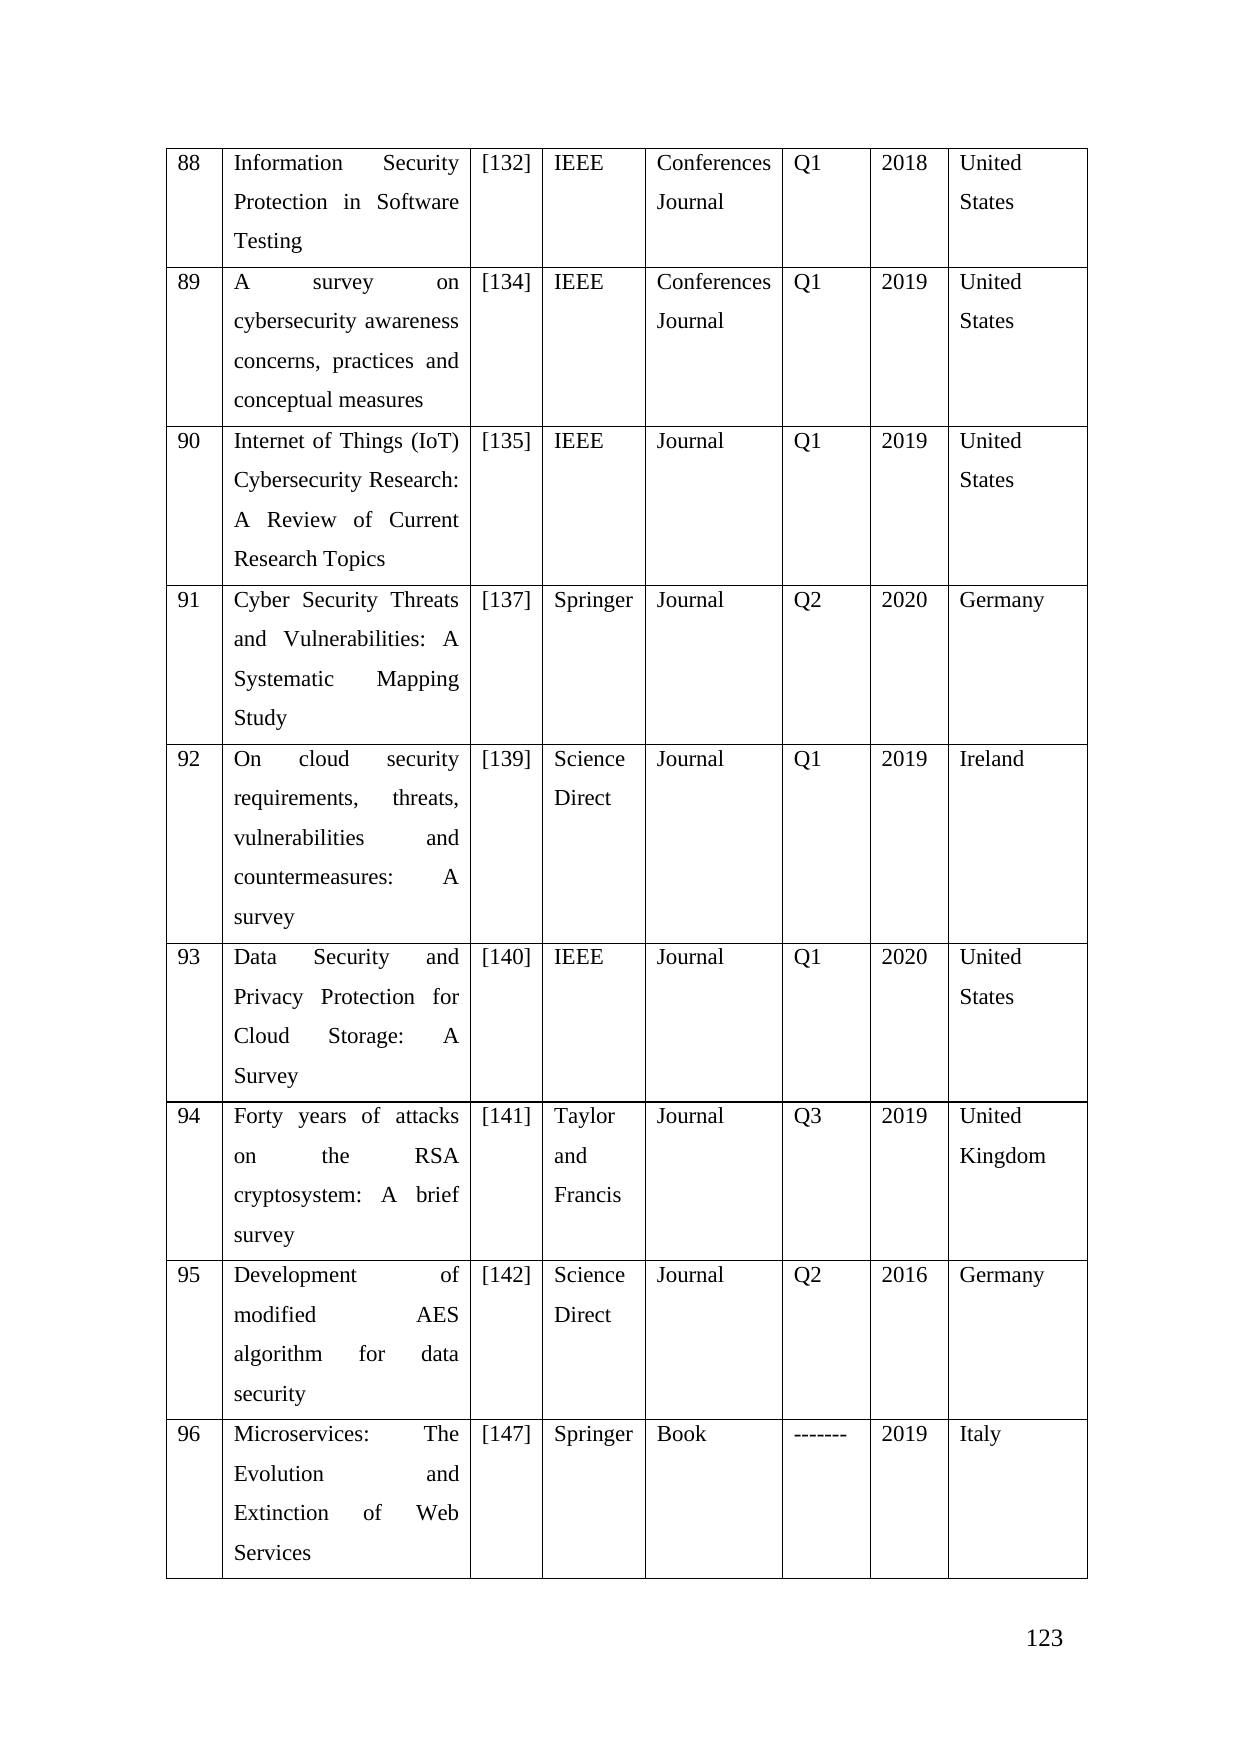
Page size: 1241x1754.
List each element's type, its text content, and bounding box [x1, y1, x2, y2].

table_cell [471, 944, 542, 1101]
table_cell United States [949, 427, 1087, 585]
table_cell United States [949, 944, 1087, 1101]
table_cell Science Direct [543, 1261, 645, 1419]
table_cell 96 [167, 1420, 222, 1578]
table_cell Q2 [783, 1261, 870, 1419]
table_cell Data Security and Privacy Protection for Cloud Storage: A Survey [223, 944, 470, 1101]
table_cell [471, 427, 542, 585]
table_cell IEEE [543, 268, 645, 426]
table_cell 91 [167, 586, 222, 744]
table_cell 2018 [871, 149, 948, 267]
table_cell ------- [783, 1420, 870, 1578]
table_cell Journal [646, 1103, 782, 1260]
table_cell United States [949, 268, 1087, 426]
table_cell Italy [949, 1420, 1087, 1578]
table_cell Q1 [783, 944, 870, 1101]
table_cell 90 [167, 427, 222, 585]
table_cell 92 [167, 745, 222, 942]
table_cell [471, 149, 542, 267]
table_cell Germany [949, 1261, 1087, 1419]
table_cell IEEE [543, 944, 645, 1101]
table_cell IEEE [543, 427, 645, 585]
table_cell Book [646, 1420, 782, 1578]
table_cell Internet of Things (IoT) Cybersecurity Research: A Review of Current Research Topics [223, 427, 470, 585]
table_cell Taylor and Francis [543, 1103, 645, 1260]
table_cell 93 [167, 944, 222, 1101]
table_cell Journal [646, 586, 782, 744]
table_cell Conferences Journal [646, 268, 782, 426]
table_cell Information Security Protection in Software Testing [223, 149, 470, 267]
table_cell Conferences Journal [646, 149, 782, 267]
table_cell 2019 [871, 1103, 948, 1260]
table_cell Q2 [783, 586, 870, 744]
table_cell Q1 [783, 745, 870, 942]
table_cell Journal [646, 1261, 782, 1419]
table_cell 88 [167, 149, 222, 267]
table_cell [471, 1261, 542, 1419]
table_cell Journal [646, 427, 782, 585]
table_cell Journal [646, 745, 782, 942]
table_cell [471, 1103, 542, 1260]
table_cell Forty years of attacks on the RSA cryptosystem: A brief survey [223, 1103, 470, 1260]
table_cell A survey on cybersecurity awareness concerns, practices and conceptual measures [223, 268, 470, 426]
table_cell [471, 268, 542, 426]
table_cell 94 [167, 1103, 222, 1260]
table_cell On cloud security requirements, threats, vulnerabilities and countermeasures: A survey [223, 745, 470, 942]
table_cell Cyber Security Threats and Vulnerabilities: A Systematic Mapping Study [223, 586, 470, 744]
table_cell Q3 [783, 1103, 870, 1260]
table_cell Q1 [783, 149, 870, 267]
table_cell 2019 [871, 268, 948, 426]
table_cell 2019 [871, 1420, 948, 1578]
table_cell [471, 586, 542, 744]
table_cell [471, 745, 542, 942]
table_cell 2020 [871, 586, 948, 744]
table_cell IEEE [543, 149, 645, 267]
table_cell Springer [543, 1420, 645, 1578]
table_cell Development of modified AES algorithm for data security [223, 1261, 470, 1419]
table_cell Germany [949, 586, 1087, 744]
table_cell Q1 [783, 427, 870, 585]
table_cell 2016 [871, 1261, 948, 1419]
table_cell Q1 [783, 268, 870, 426]
table_cell 95 [167, 1261, 222, 1419]
table_cell Science Direct [543, 745, 645, 942]
table_cell Journal [646, 944, 782, 1101]
table_cell Microservices: The Evolution and Extinction of Web Services [223, 1420, 470, 1578]
table_cell United Kingdom [949, 1103, 1087, 1260]
table_cell United States [949, 149, 1087, 267]
table_cell Springer [543, 586, 645, 744]
table_cell [471, 1420, 542, 1578]
table_cell 2019 [871, 427, 948, 585]
table_cell 89 [167, 268, 222, 426]
table_cell 2020 [871, 944, 948, 1101]
table_cell 2019 [871, 745, 948, 942]
table_cell Ireland [949, 745, 1087, 942]
